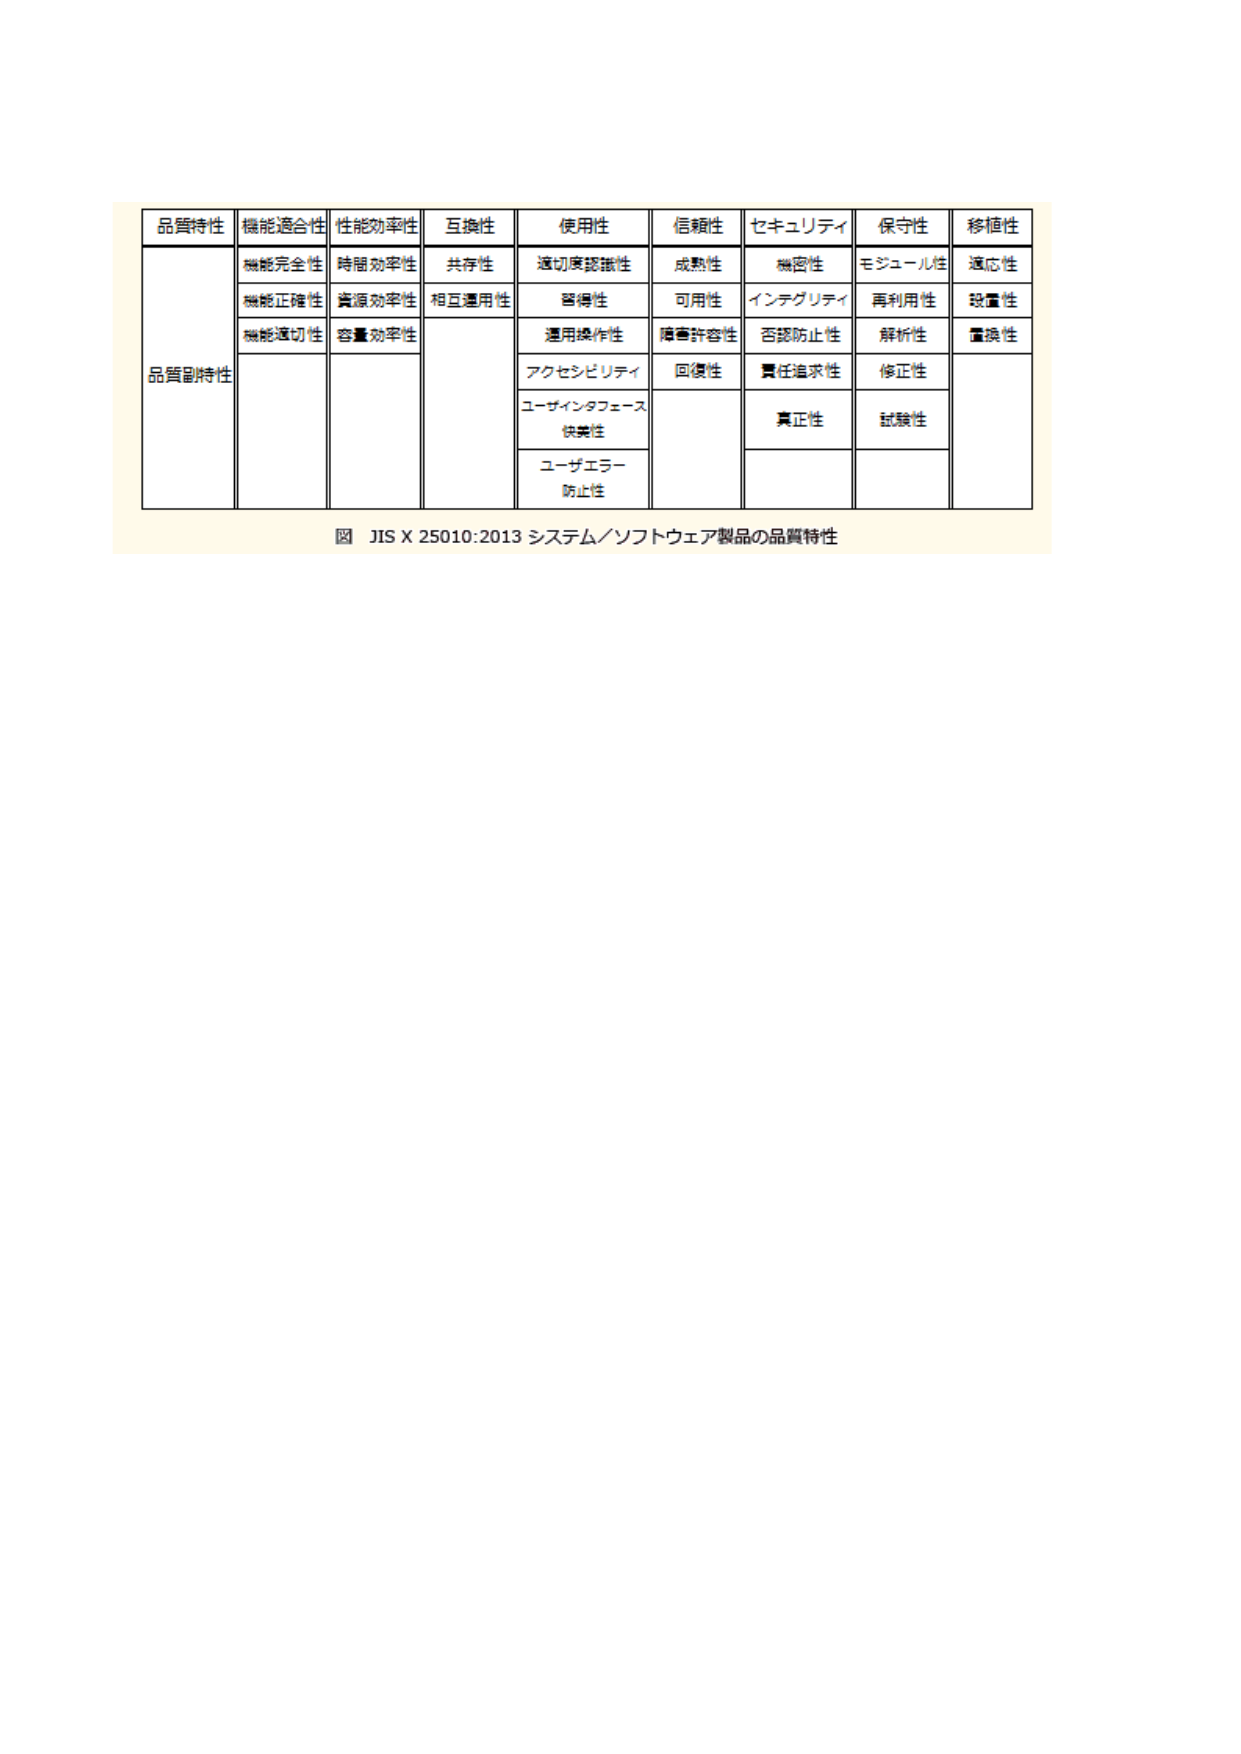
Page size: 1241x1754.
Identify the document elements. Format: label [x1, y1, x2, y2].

picture [112, 202, 1052, 554]
